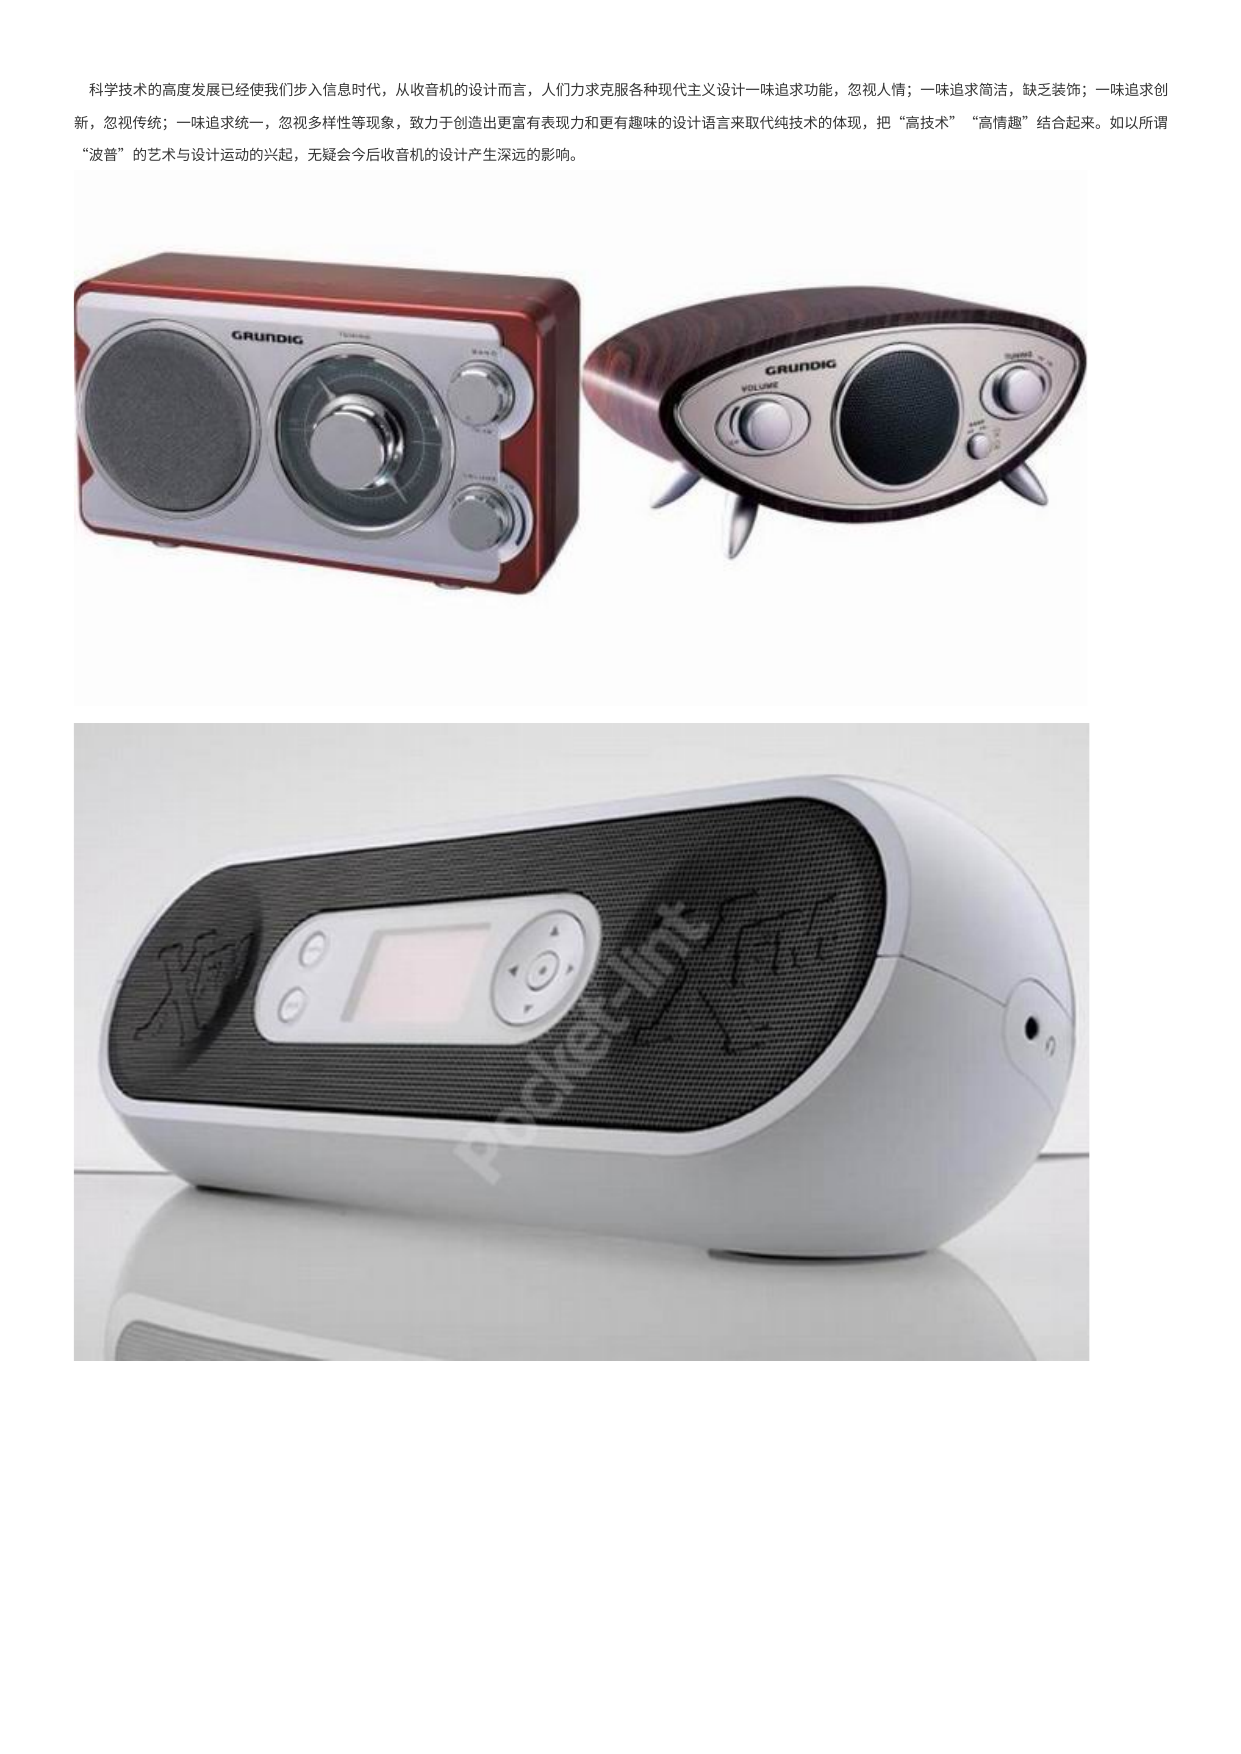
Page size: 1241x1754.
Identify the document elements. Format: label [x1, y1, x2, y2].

picture [73, 170, 1088, 706]
picture [73, 723, 1090, 1361]
text [74, 73, 1181, 1373]
